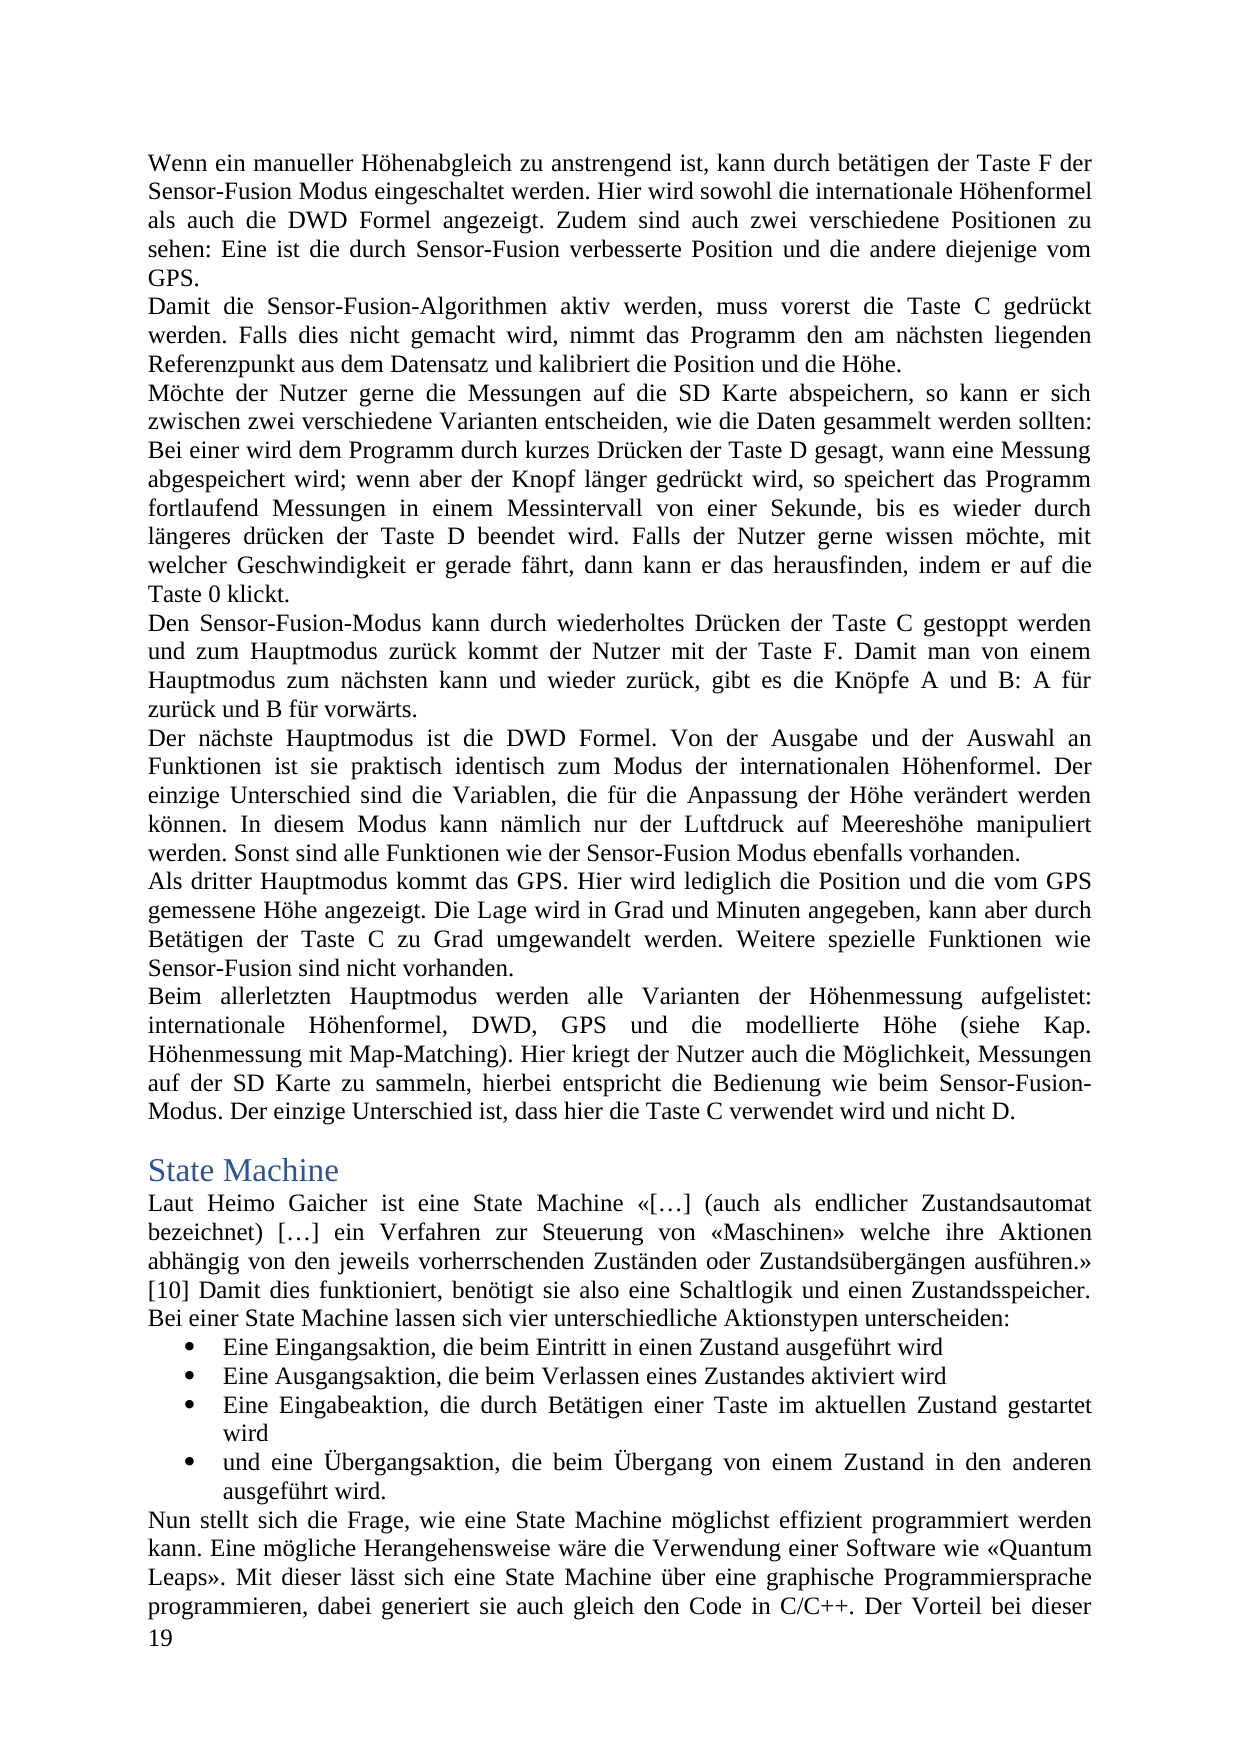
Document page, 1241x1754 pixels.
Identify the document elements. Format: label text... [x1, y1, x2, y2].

text Als dritter Hauptmodus kommt das GPS. Hier wird lediglich die Position und die vom GPS gemessene Höhe angezeigt. Die Lage wird in Grad und Minuten angegeben, kann aber durch Betätigen der Taste C zu Grad umgewandelt werden. Weitere spezielle Funktionen wie Sensor-Fusion sind nicht vorhanden. [148, 866, 1093, 981]
text Den Sensor-Fusion-Modus kann durch wiederholtes Drücken der Taste C gestoppt werden und zum Hauptmodus zurück kommt der Nutzer mit der Taste F. Damit man von einem Hauptmodus zum nächsten kann und wieder zurück, gibt es die Knöpfe A und B: A für zurück und B für vorwärts. [148, 608, 1093, 723]
text Damit die Sensor-Fusion-Algorithmen aktiv werden, muss vorerst die Taste C gedrückt werden. Falls dies nicht gemacht wird, nimmt das Programm den am nächsten liegenden Referenzpunkt aus dem Datensatz und kalibriert die Position und die Höhe. [148, 291, 1093, 378]
subtitle State Machine [148, 1150, 1093, 1188]
text Der nächste Hauptmodus ist die DWD Formel. Von der Ausgabe und der Auswahl an Funktionen ist sie praktisch identisch zum Modus der internationalen Höhenformel. Der einzige Unterschied sind die Variablen, die für die Anpassung der Höhe verändert werden können. In diesem Modus kann nämlich nur der Luftdruck auf Meereshöhe manipuliert werden. Sonst sind alle Funktionen wie der Sensor-Fusion Modus ebenfalls vorhanden. [148, 723, 1093, 866]
list Eine Eingabeaktion, die durch Betätigen einer Taste im aktuellen Zustand gestartet wird [185, 1390, 1093, 1447]
list Eine Eingangsaktion, die beim Eintritt in einen Zustand ausgeführt wird [185, 1332, 1093, 1361]
list Eine Ausgangsaktion, die beim Verlassen eines Zustandes aktiviert wird [185, 1361, 1093, 1390]
text Möchte der Nutzer gerne die Messungen auf die SD Karte abspeichern, so kann er sich zwischen zwei verschiedene Varianten entscheiden, wie die Daten gesammelt werden sollten: Bei einer wird dem Programm durch kurzes Drücken der Taste D gesagt, wann eine Messung abgespeichert wird; wenn aber der Knopf länger gedrückt wird, so speichert das Programm fortlaufend Messungen in einem Messintervall von einer Sekunde, bis es wieder durch längeres drücken der Taste D beendet wird. Falls der Nutzer gerne wissen möchte, mit welcher Geschwindigkeit er gerade fährt, dann kann er das herausfinden, indem er auf die Taste 0 klickt. [148, 378, 1093, 608]
list und eine Übergangsaktion, die beim Übergang von einem Zustand in den anderen ausgeführt wird. [185, 1447, 1093, 1505]
text Beim allerletzten Hauptmodus werden alle Varianten der Höhenmessung aufgelistet: internationale Höhenformel, DWD, GPS und die modellierte Höhe (siehe Kap. Höhenmessung mit Map-Matching). Hier kriegt der Nutzer auch die Möglichkeit, Messungen auf der SD Karte zu sammeln, hierbei entspricht die Bedienung wie beim Sensor-Fusion-Modus. Der einzige Unterschied ist, dass hier die Taste C verwendet wird und nicht D. [148, 981, 1093, 1125]
text Laut Heimo Gaicher ist eine State Machine «[…] (auch als endlicher Zustandsautomat bezeichnet) […] ein Verfahren zur Steuerung von «Maschinen» welche ihre Aktionen abhängig von den jeweils vorherrschenden Zuständen oder Zustandsübergängen ausführen.» Damit dies funktioniert, benötigt sie also eine Schaltlogik und einen Zustandsspeicher. Bei einer State Machine lassen sich vier unterschiedliche Aktionstypen unterscheiden: [148, 1188, 1093, 1332]
text Wenn ein manueller Höhenabgleich zu anstrengend ist, kann durch betätigen der Taste F der Sensor-Fusion Modus eingeschaltet werden. Hier wird sowohl die internationale Höhenformel als auch die DWD Formel angezeigt. Zudem sind auch zwei verschiedene Positionen zu sehen: Eine ist die durch Sensor-Fusion verbesserte Position und die andere diejenige vom GPS. [148, 148, 1093, 291]
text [148, 1505, 1093, 1620]
